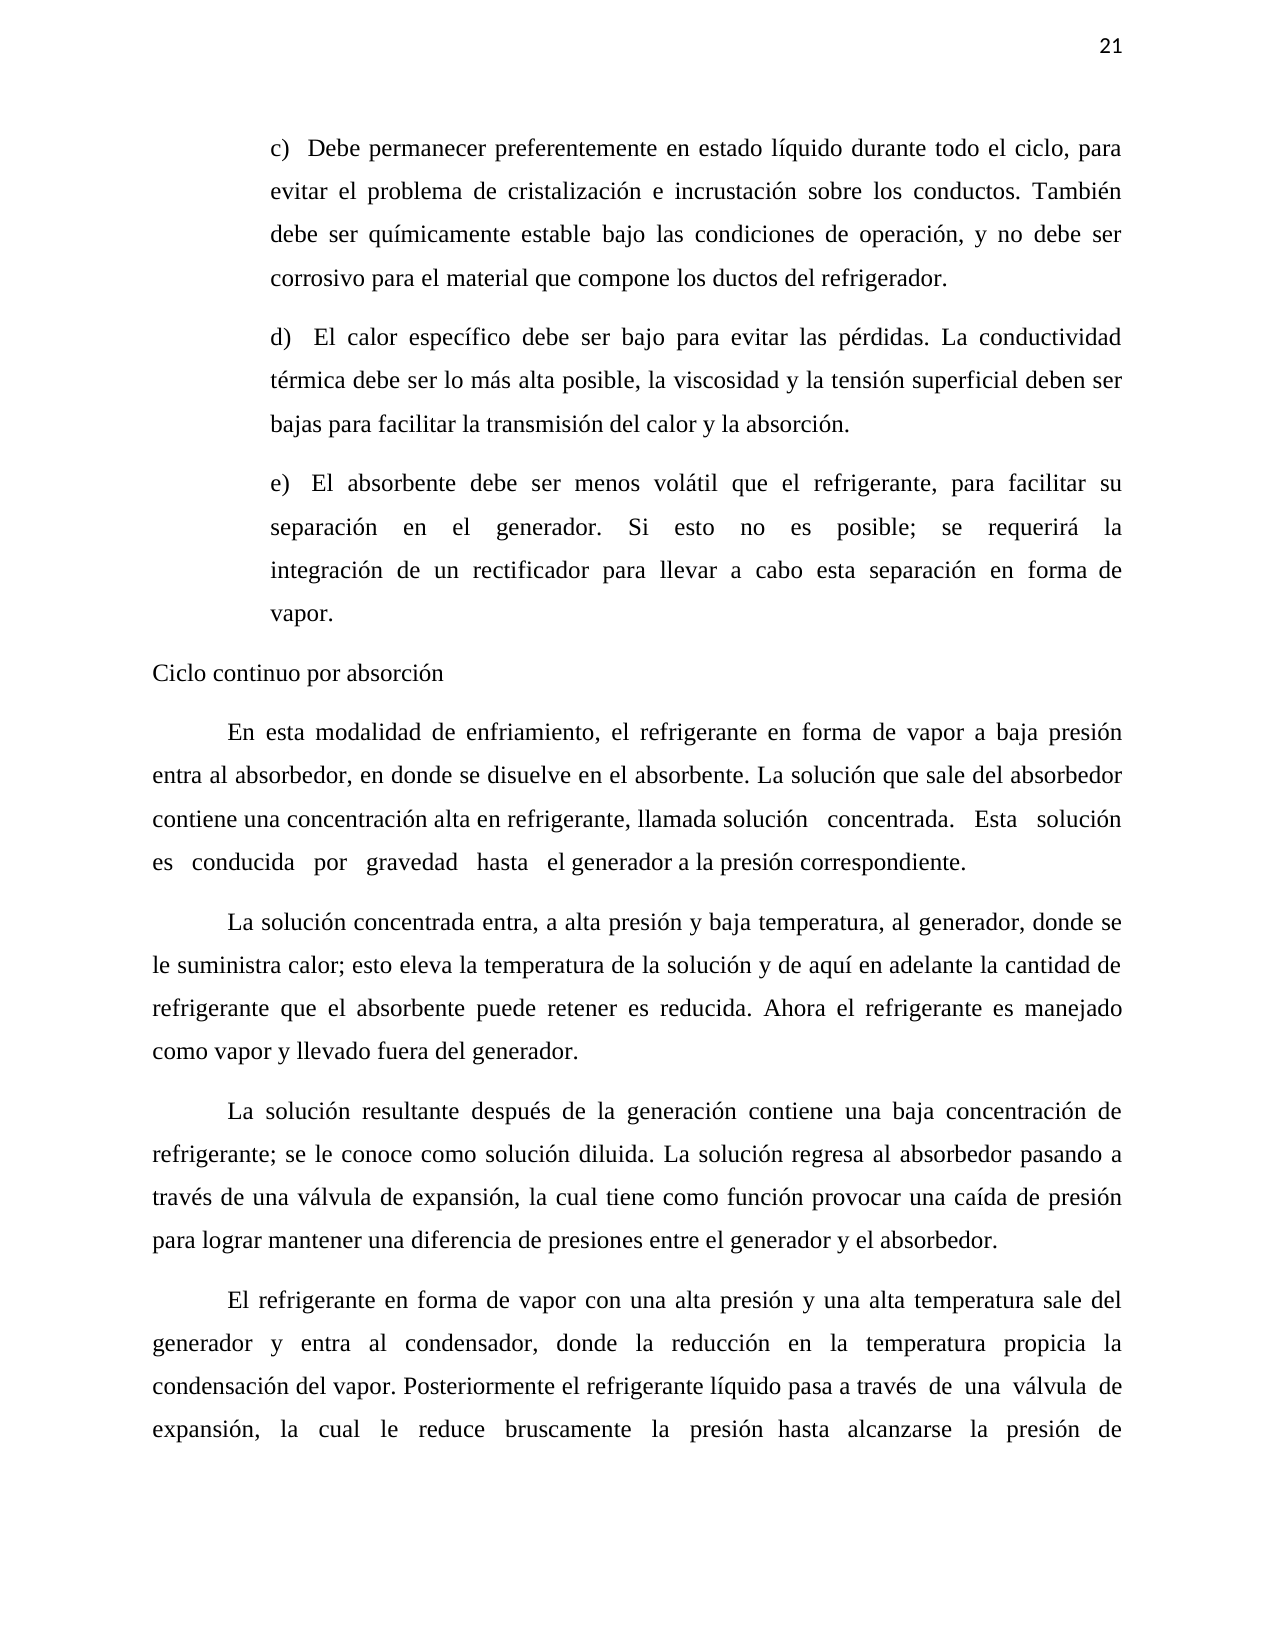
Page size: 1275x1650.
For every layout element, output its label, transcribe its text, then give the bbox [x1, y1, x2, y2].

text La solución resultante después de la generación contiene una baja concentración de refrigerante; se le conoce como solución diluida. La solución regresa al absorbedor pasando a través de una válvula de expansión, la cual tiene como función provocar una caída de presión para lograr mantener una diferencia de presiones entre el generador y el absorbedor. [152, 1096, 1122, 1254]
text La solución concentrada entra, a alta presión y baja temperatura, al generador, donde se le suministra calor; esto eleva la temperatura de la solución y de aquí en adelante la cantidad de refrigerante que el absorbente puede retener es reducida. Ahora el refrigerante es manejado como vapor y llevado fuera del generador. [152, 907, 1122, 1065]
text c) Debe permanecer preferentemente en estado líquido durante todo el ciclo, para evitar el problema de cristalización e incrustación sobre los conductos. También debe ser químicamente estable bajo las condiciones de operación, y no debe ser corrosivo para el material que compone los ductos del refrigerador. [270, 133, 1122, 291]
text d) El calor específico debe ser bajo para evitar las pérdidas. La conductividad térmica debe ser lo más alta posible, la viscosidad y la tensión superficial deben ser bajas para facilitar la transmisión del calor y la absorción. [270, 322, 1122, 437]
text e) El absorbente debe ser menos volátil que el refrigerante, para facilitar su separación en el generador. Si esto no es posible; se requerirá la integración de un rectificador para llevar a cabo esta separación en forma de vapor. [270, 468, 1122, 627]
text Ciclo continuo por absorción [152, 658, 1122, 686]
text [152, 1285, 1122, 1443]
text En esta modalidad de enfriamiento, el refrigerante en forma de vapor a baja presión entra al absorbedor, en donde se disuelve en el absorbente. La solución que sale del absorbedor contiene una concentración alta en refrigerante, llamada solución concentrada. Esta solución es conducida por gravedad hasta el generador a la presión correspondiente. [152, 717, 1122, 876]
